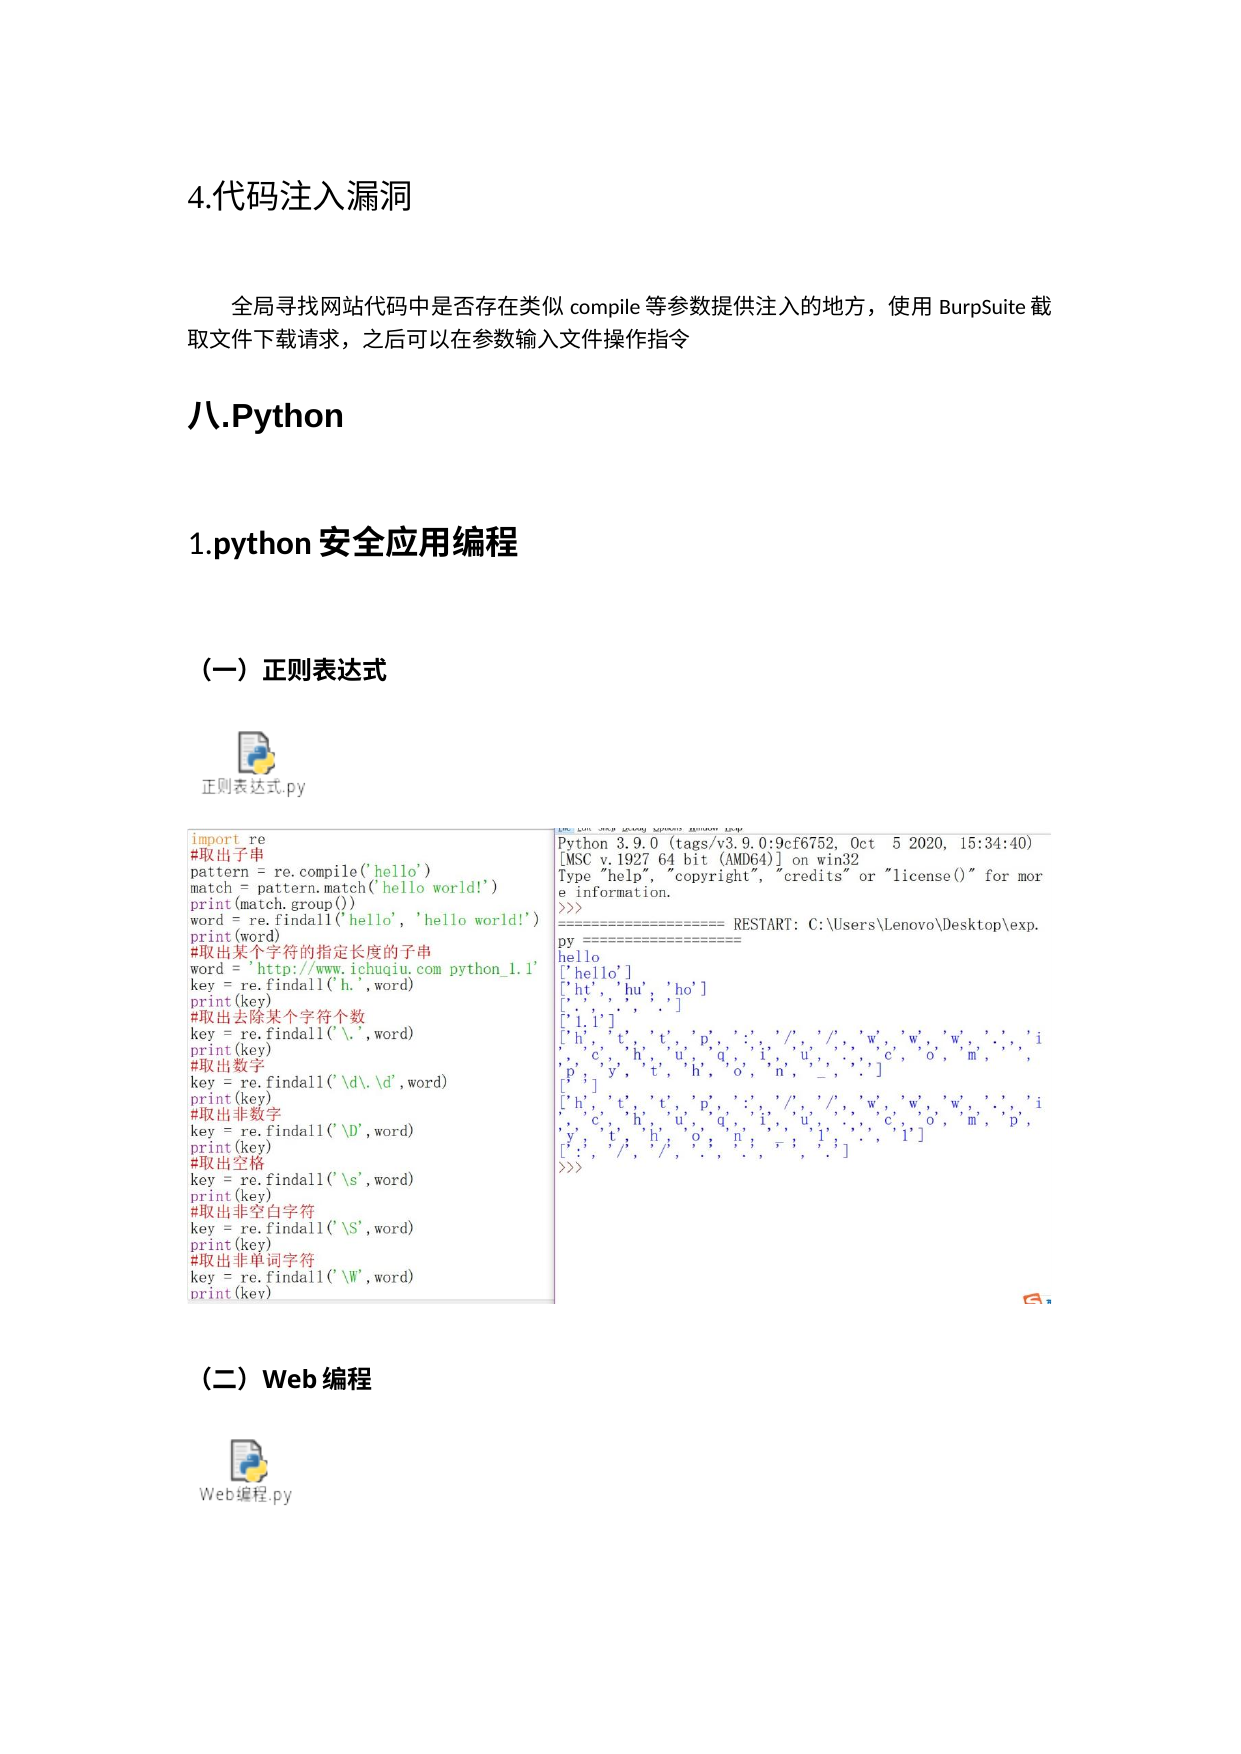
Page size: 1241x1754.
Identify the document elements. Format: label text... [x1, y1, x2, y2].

subtitle Python [187, 381, 1053, 446]
list 全局寻找网站代码中是否存在类似compile等参数提供注入的地方，使用BurpSuite截取文件下载请求，之后可以在参数输入文件操作指令 [187, 289, 1053, 354]
subtitle 4.代码注入漏洞 [187, 162, 1053, 227]
subtitle （一）正则表达式 [187, 636, 1053, 701]
subtitle 1.python安全应用编程 [187, 508, 1053, 573]
picture [187, 828, 1052, 1304]
subtitle （二）Web编程 [187, 1345, 1053, 1410]
